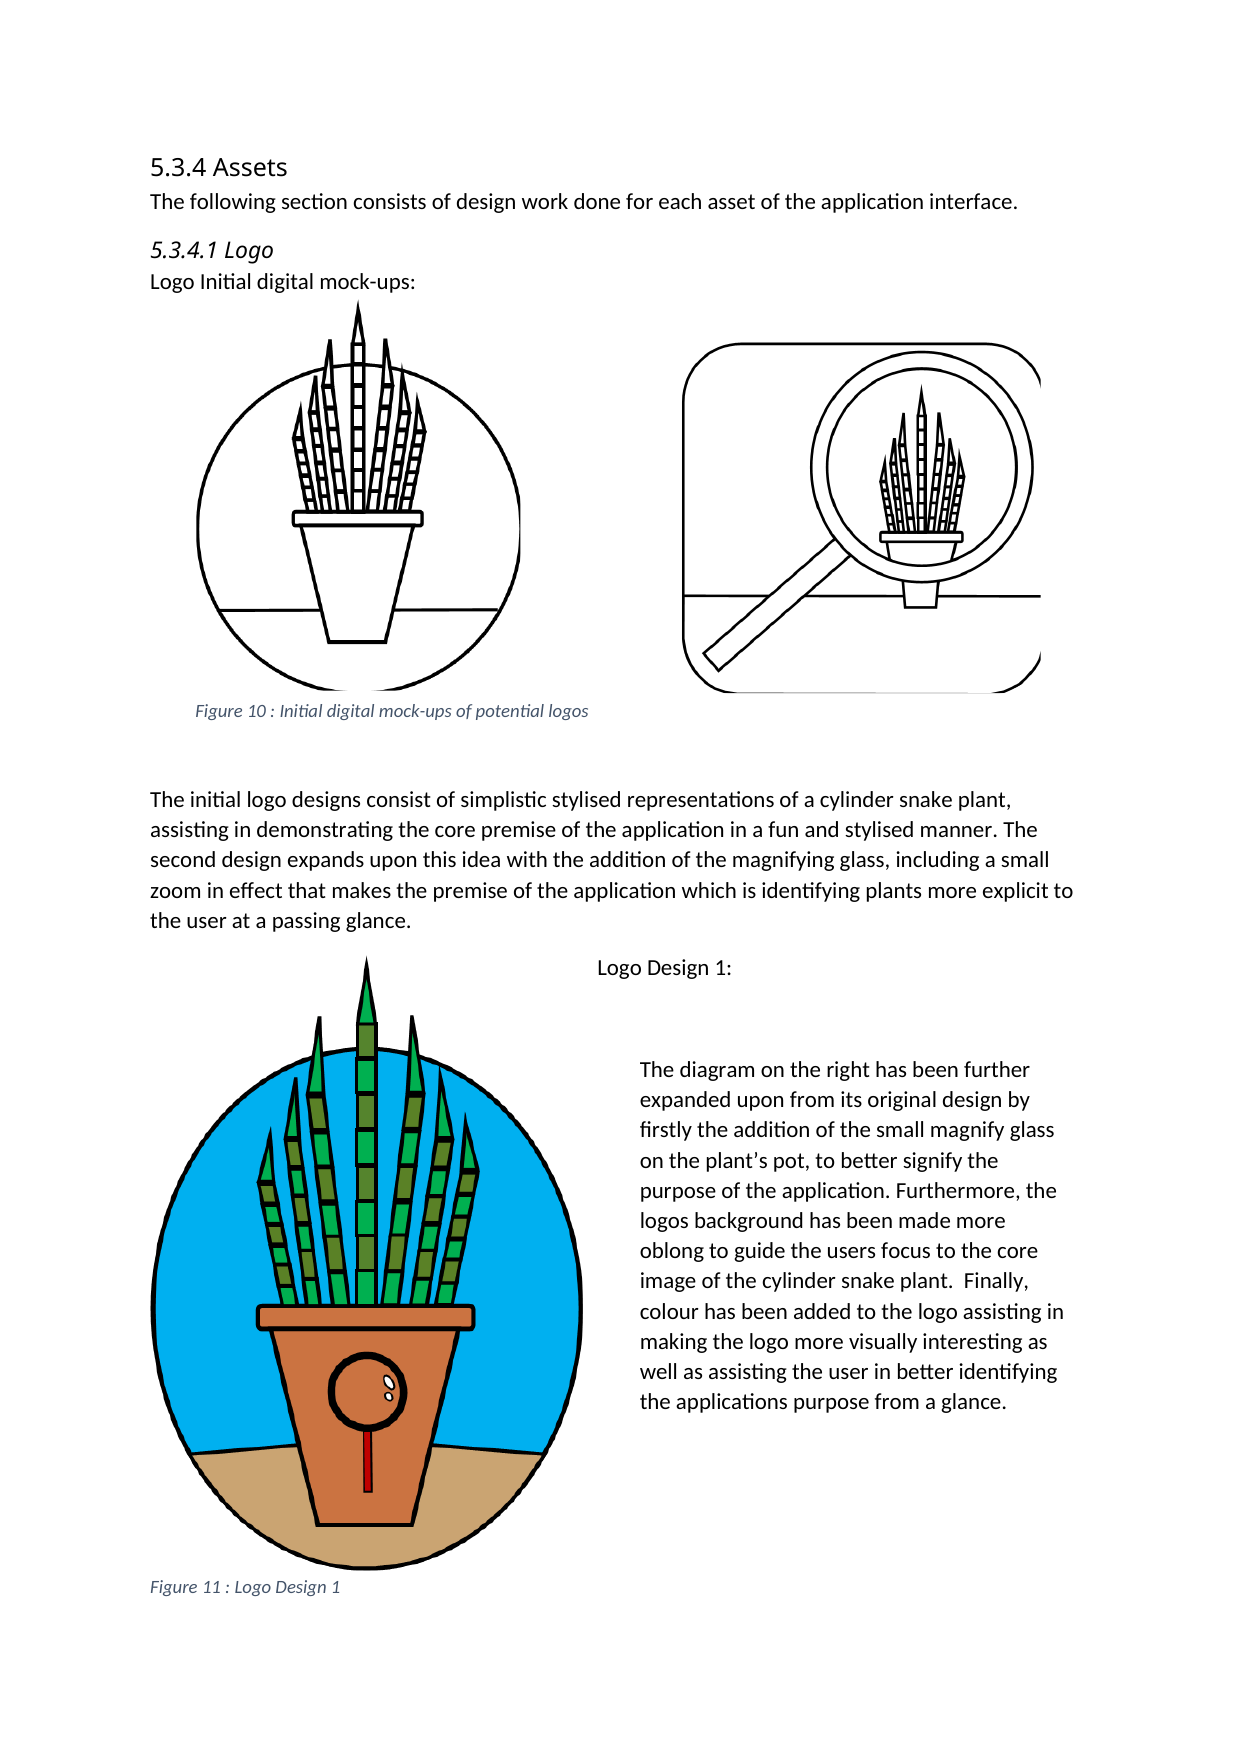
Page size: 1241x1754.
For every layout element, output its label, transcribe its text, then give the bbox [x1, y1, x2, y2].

text The following section consists of design work done for each asset of the application interface. [150, 187, 1090, 215]
text Logo Design 1: [150, 953, 1090, 981]
subtitle 5.3.4 Assets [150, 150, 1090, 184]
text Logo Initial digital mock-ups: [150, 267, 1090, 295]
subtitle 5.3.4.1 Logo [150, 234, 1090, 265]
picture [681, 342, 1041, 693]
picture [150, 955, 583, 1571]
text The initial logo designs consist of simplistic stylised representations of a cylinder snake plant, assisting in demonstrating the core premise of the application in a fun and stylised manner. The second design expands upon this idea with the addition of the magnifying glass, including a small zoom in effect that makes the premise of the application which is identifying plants more explicit to the user at a passing glance. [150, 689, 1090, 934]
picture [195, 298, 520, 689]
